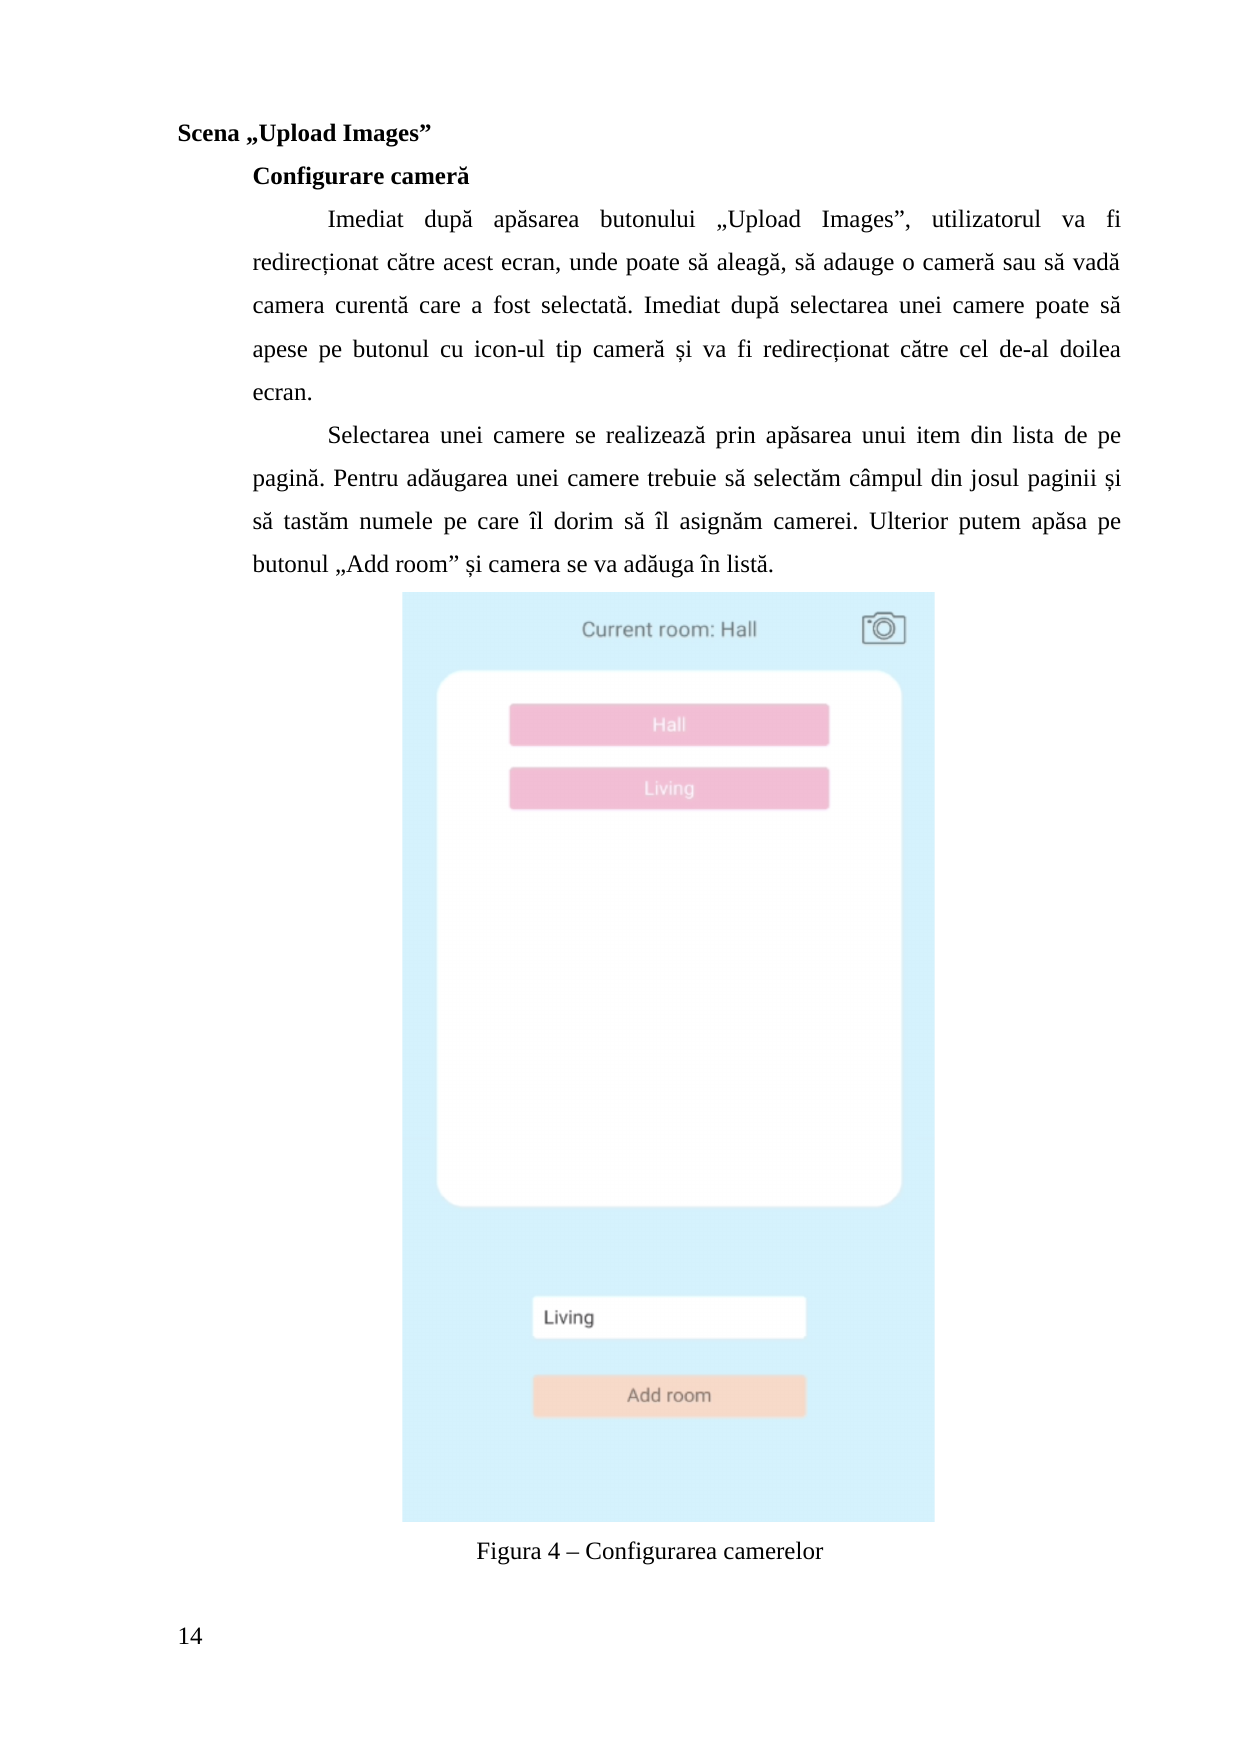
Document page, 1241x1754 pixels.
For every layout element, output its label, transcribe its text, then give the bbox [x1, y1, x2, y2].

picture [402, 592, 935, 1522]
text Scena „Upload Images” [177, 118, 1122, 147]
list Figura 4 – Configurarea camerelor [177, 1536, 1122, 1564]
list Imediat după apăsarea butonului „Upload Images”, utilizatorul va fi redirecționat către acest ecran, unde poate să aleagă, să adauge o cameră sau să vadă camera curentă care a fost selectată. Imediat după selectarea unei camere poate să apese pe butonul cu icon-ul tip cameră și va fi redirecționat către cel de-al doilea ecran. [252, 204, 1122, 406]
list Selectarea unei camere se realizează prin apăsarea unui item din lista de pe pagină. Pentru adăugarea unei camere trebuie să selectăm câmpul din josul paginii și să tastăm numele pe care îl dorim să îl asignăm camerei. Ulterior putem apăsa pe butonul „Add room” și camera se va adăuga în listă. [252, 420, 1122, 578]
list Configurare cameră [252, 161, 1122, 190]
